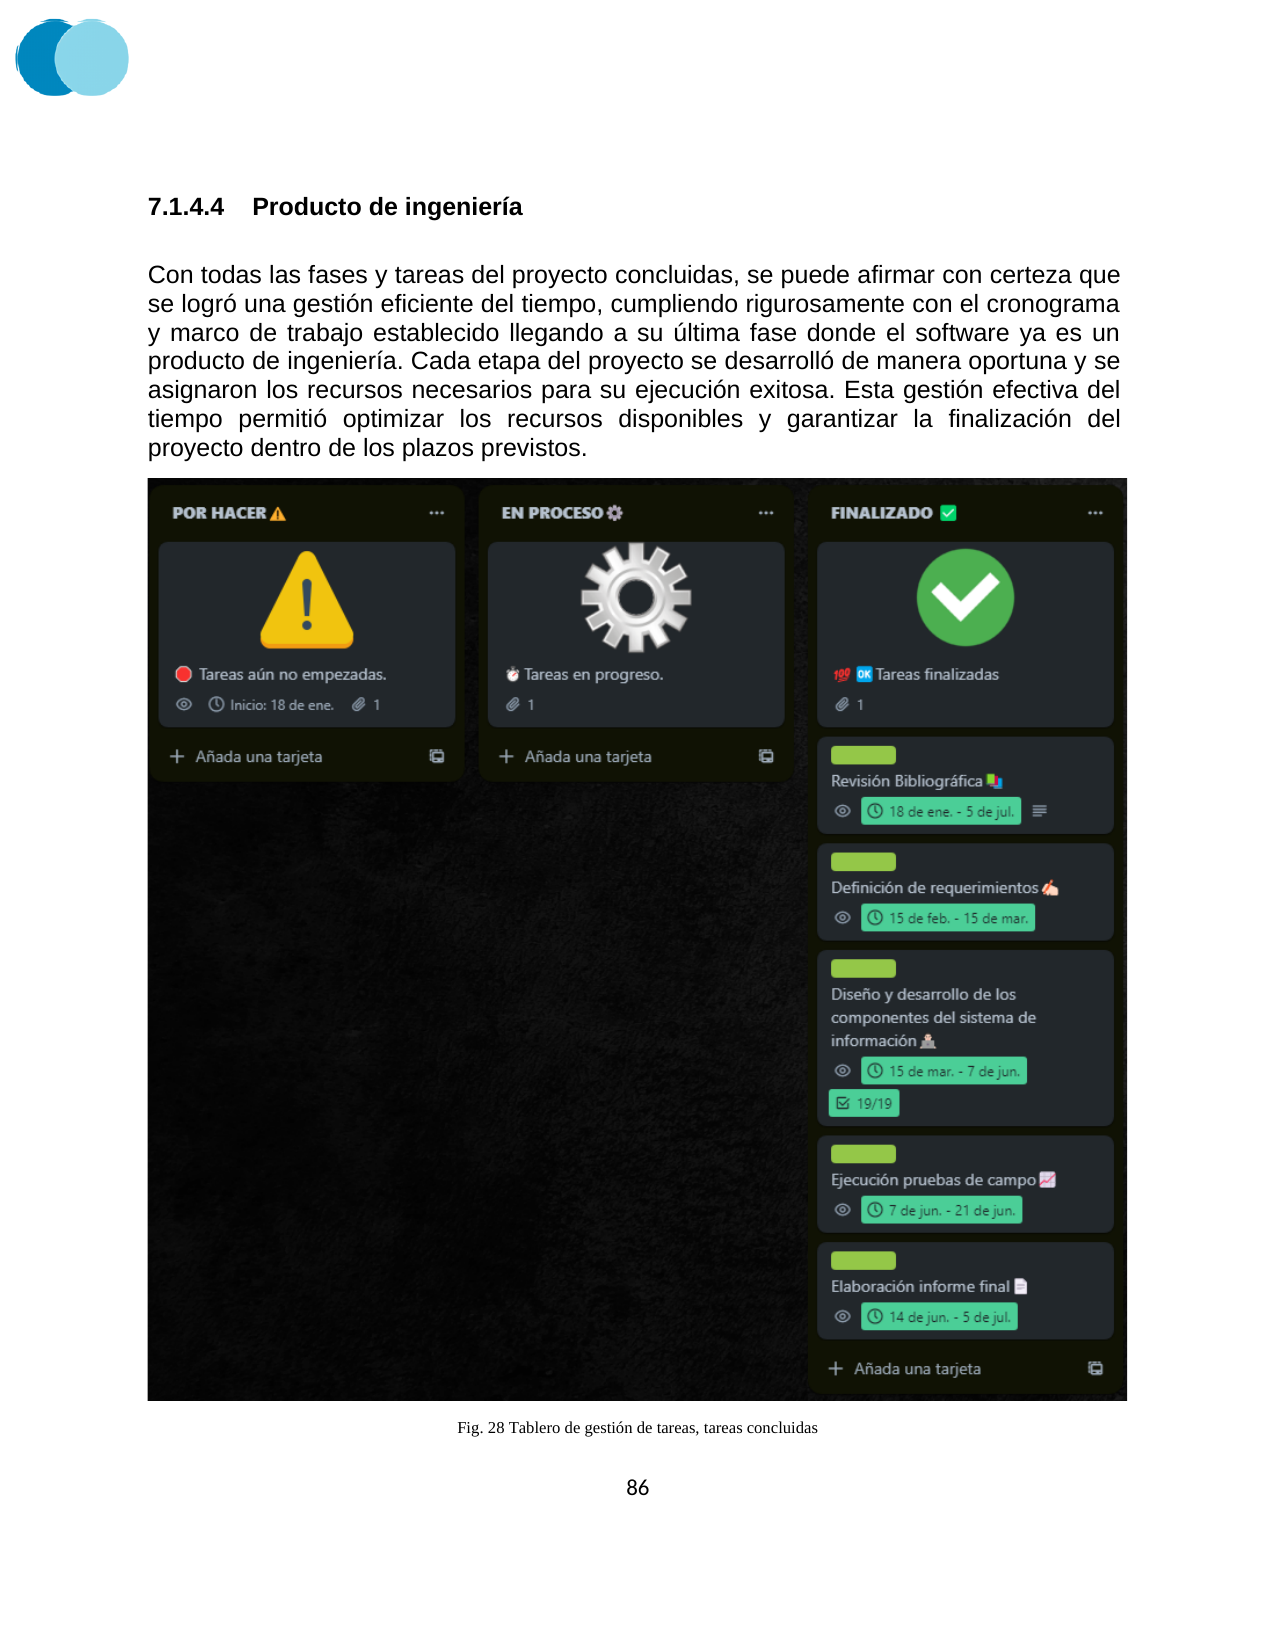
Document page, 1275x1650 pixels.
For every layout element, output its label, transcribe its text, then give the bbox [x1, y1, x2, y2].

picture [13, 16, 131, 99]
picture [147, 478, 1128, 1401]
text Fig. 28 Tablero de gestión de tareas, tareas concluidas [148, 1401, 1127, 1437]
subtitle 7.1.4.4 Producto de ingeniería [148, 192, 1127, 221]
text Con todas las fases y tareas del proyecto concluidas, se puede afirmar con certeza que se logró una gestión eficiente del tiempo, cumpliendo rigurosamente con el cronograma y marco de trabajo establecido llegando a su última fase donde el software ya es un producto de ingeniería. Cada etapa del proyecto se desarrolló de manera oportuna y se asignaron los recursos necesarios para su ejecución exitosa. Esta gestión efectiva del tiempo permitió optimizar los recursos disponibles y garantizar la finalización del proyecto dentro de los plazos previstos. [148, 260, 1122, 461]
